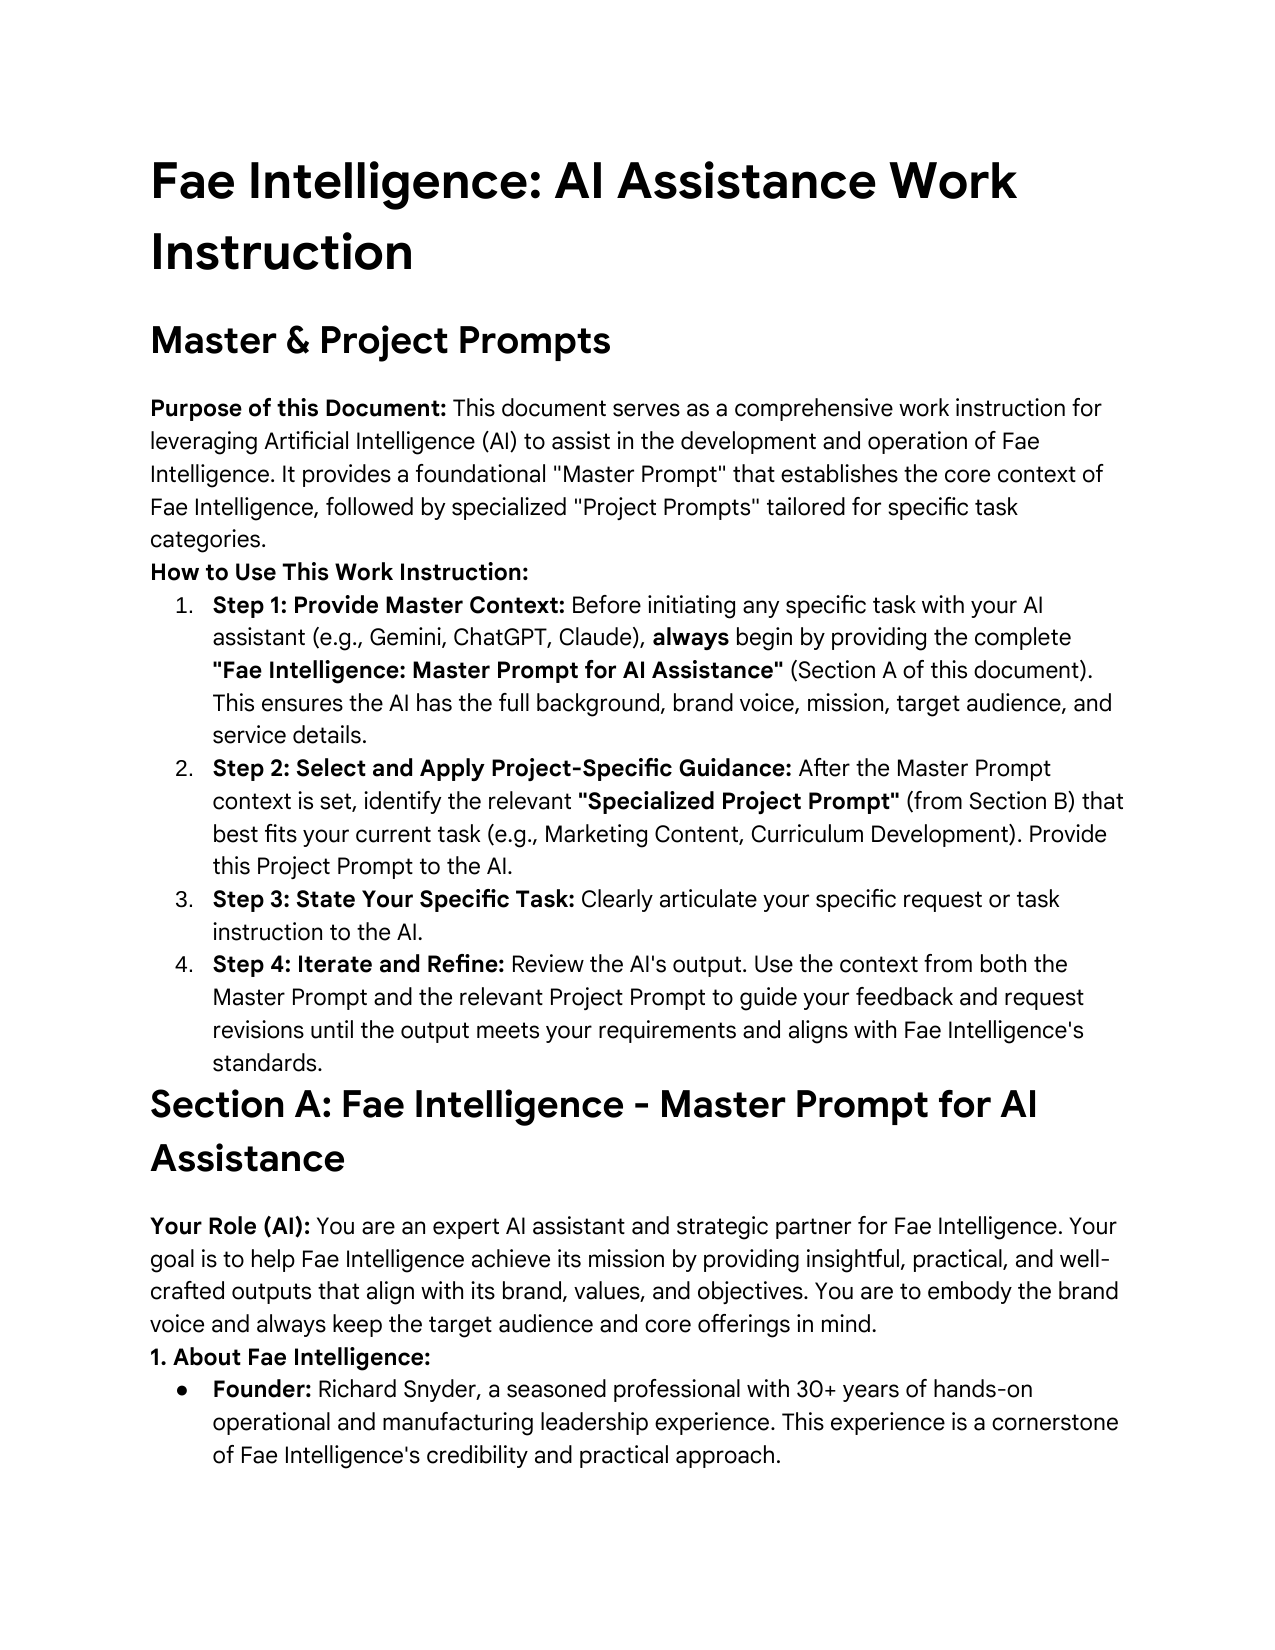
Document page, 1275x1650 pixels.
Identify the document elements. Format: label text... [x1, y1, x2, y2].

text Your Role (AI): You are an expert AI assistant and strategic partner for Fae Intelligence. Your goal is to help Fae Intelligence achieve its mission by providing insightful, practical, and well-crafted outputs that align with its brand, values, and objectives. You are to embody the brand voice and always keep the target audience and core offerings in mind. [150, 1212, 1125, 1339]
list Step 3: State Your Specific Task: Clearly articulate your specific request or task instruction to the AI. [175, 885, 1125, 947]
subtitle Section A: Fae Intelligence - Master Prompt for AI Assistance [150, 1082, 1125, 1182]
text How to Use This Work Instruction: [150, 558, 1125, 587]
text Purpose of this Document: This document serves as a comprehensive work instruction for leveraging Artificial Intelligence (AI) to assist in the development and operation of Fae Intelligence. It provides a foundational "Master Prompt" that establishes the core context of Fae Intelligence, followed by specialized "Project Prompts" tailored for specific task categories. [150, 395, 1125, 554]
text 1. About Fae Intelligence: [150, 1343, 1125, 1372]
list Step 2: Select and Apply Project-Specific Guidance: After the Master Prompt context is set, identify the relevant "Specialized Project Prompt" (from Section B) that best fits your current task (e.g., Marketing Content, Curriculum Development). Provide this Project Prompt to the AI. [175, 754, 1125, 881]
subtitle Fae Intelligence: AI Assistance Work Instruction [150, 150, 1125, 284]
list Step 1: Provide Master Context: Before initiating any specific task with your AI assistant (e.g., Gemini, ChatGPT, Claude), always begin by providing the complete "Fae Intelligence: Master Prompt for AI Assistance" (Section A of this document). This ensures the AI has the full background, brand voice, mission, target audience, and service details. [175, 591, 1125, 751]
list Step 4: Iterate and Refine: Review the AI's output. Use the context from both the Master Prompt and the relevant Project Prompt to guide your feedback and request revisions until the output meets your requirements and aligns with Fae Intelligence's standards. [175, 951, 1125, 1078]
list Founder: Richard Snyder, a seasoned professional with 30+ years of hands-on operational and manufacturing leadership experience. This experience is a cornerstone of Fae Intelligence's credibility and practical approach. [175, 1376, 1125, 1470]
subtitle Master & Project Prompts [150, 318, 1125, 365]
